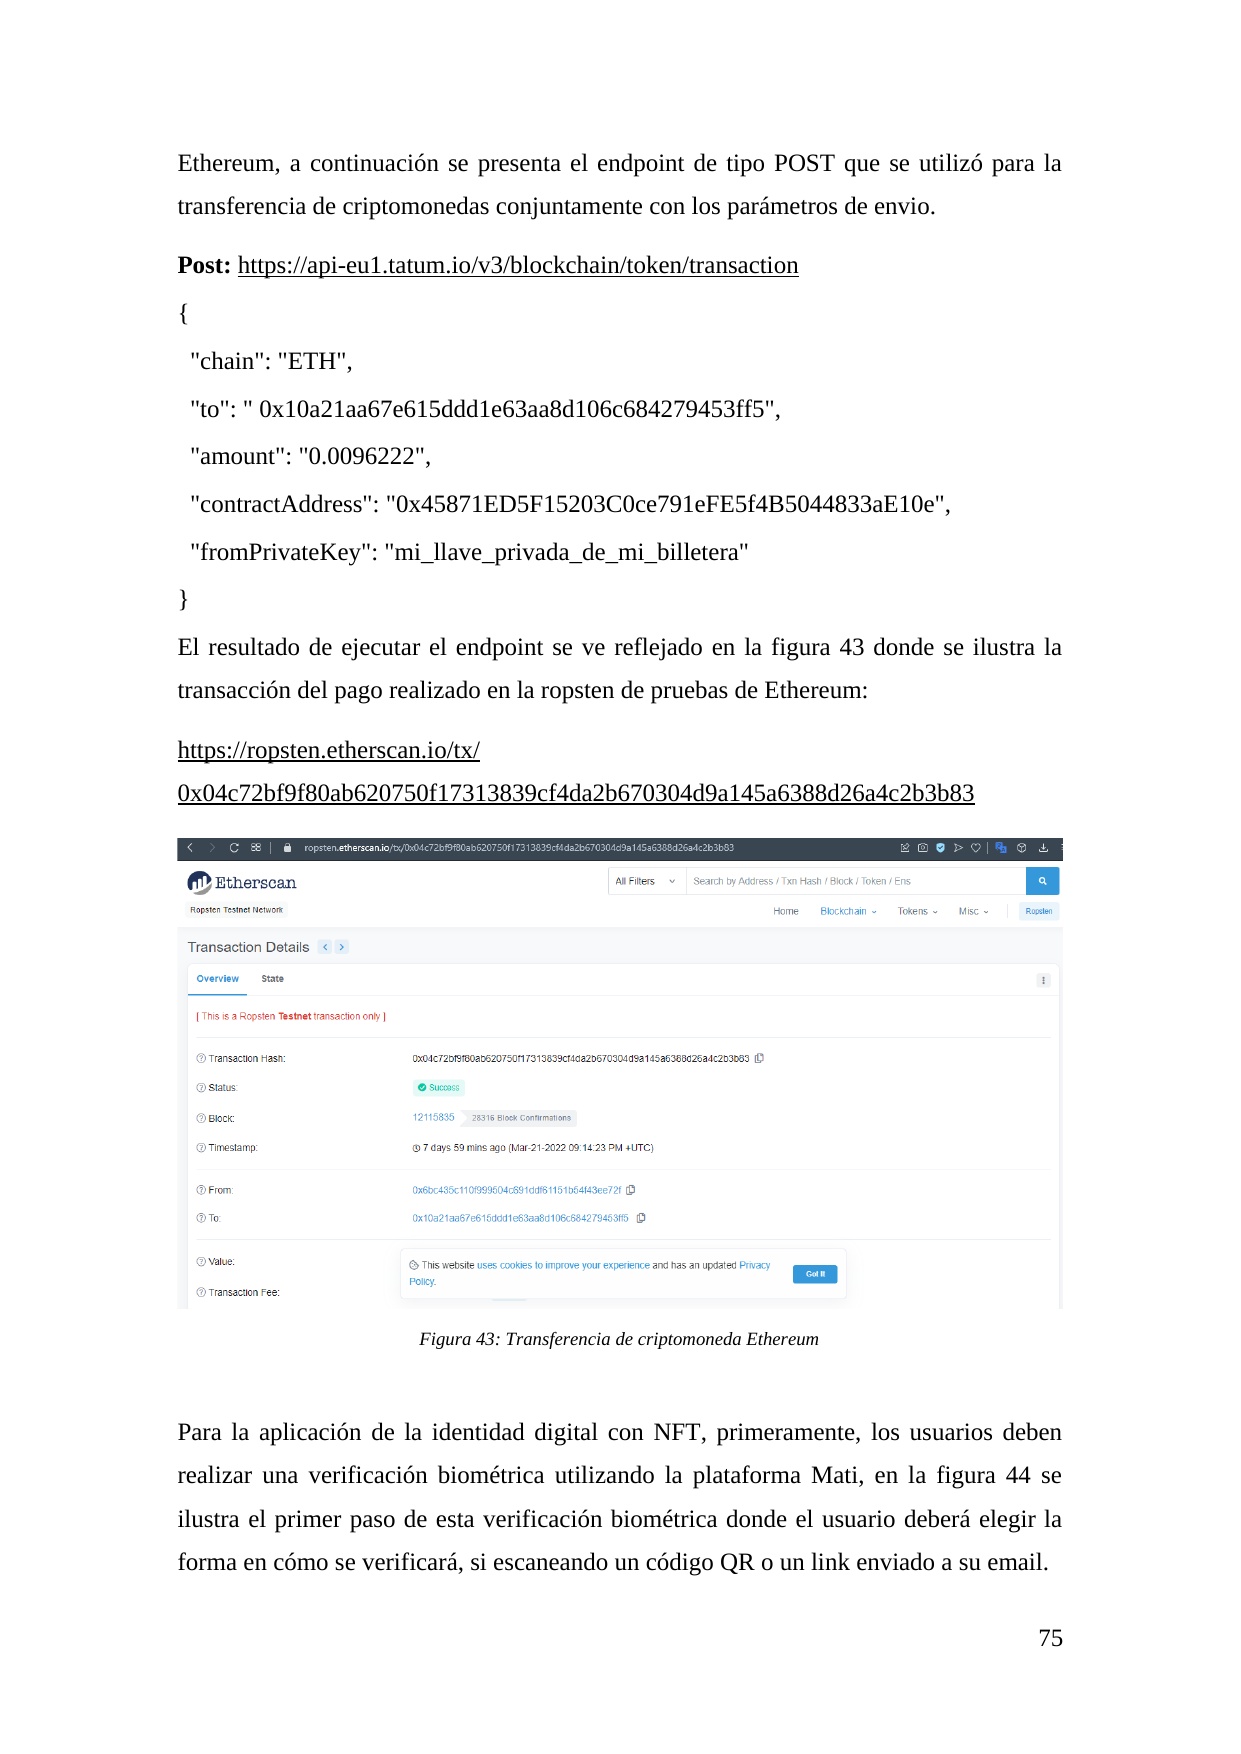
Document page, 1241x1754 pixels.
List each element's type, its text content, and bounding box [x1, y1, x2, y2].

text Figura 43: Transferencia de criptomoneda Ethereum [177, 1327, 1063, 1349]
text "to": " 0x10a21aa67e615ddd1e63aa8d106c684279453ff5", [177, 394, 1063, 422]
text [177, 148, 1063, 219]
text } [177, 584, 1063, 613]
text { [177, 298, 1063, 327]
text https://ropsten.etherscan.io/tx/0x04c72bf9f80ab620750f17313839cf4da2b670304d9a145a6388d26a4c2b3b83 [177, 735, 1063, 807]
text "amount": "0.0096222", [177, 441, 1063, 470]
text Post: https://api-eu1.tatum.io/v3/blockchain/token/transaction [177, 251, 1063, 279]
text El resultado de ejecutar el endpoint se ve reflejado en la figura 43 donde se ilustra la transacción del pago realizado en la ropsten de pruebas de Ethereum: [177, 632, 1063, 704]
text "contractAddress": "0x45871ED5F15203C0ce791eFE5f4B5044833aE10e", [177, 489, 1063, 518]
text Para la aplicación de la identidad digital con NFT, primeramente, los usuarios deben realizar una verificación biométrica utilizando la plataforma Mati, en la figura 44 se ilustra el primer paso de esta verificación biométrica donde el usuario deberá elegir la forma en cómo se verificará, si escaneando un código QR o un link enviado a su email. [177, 1417, 1063, 1576]
text "fromPrivateKey": "mi_llave_privada_de_mi_billetera" [177, 537, 1063, 566]
picture [177, 838, 1063, 1309]
text "chain": "ETH", [177, 346, 1063, 375]
